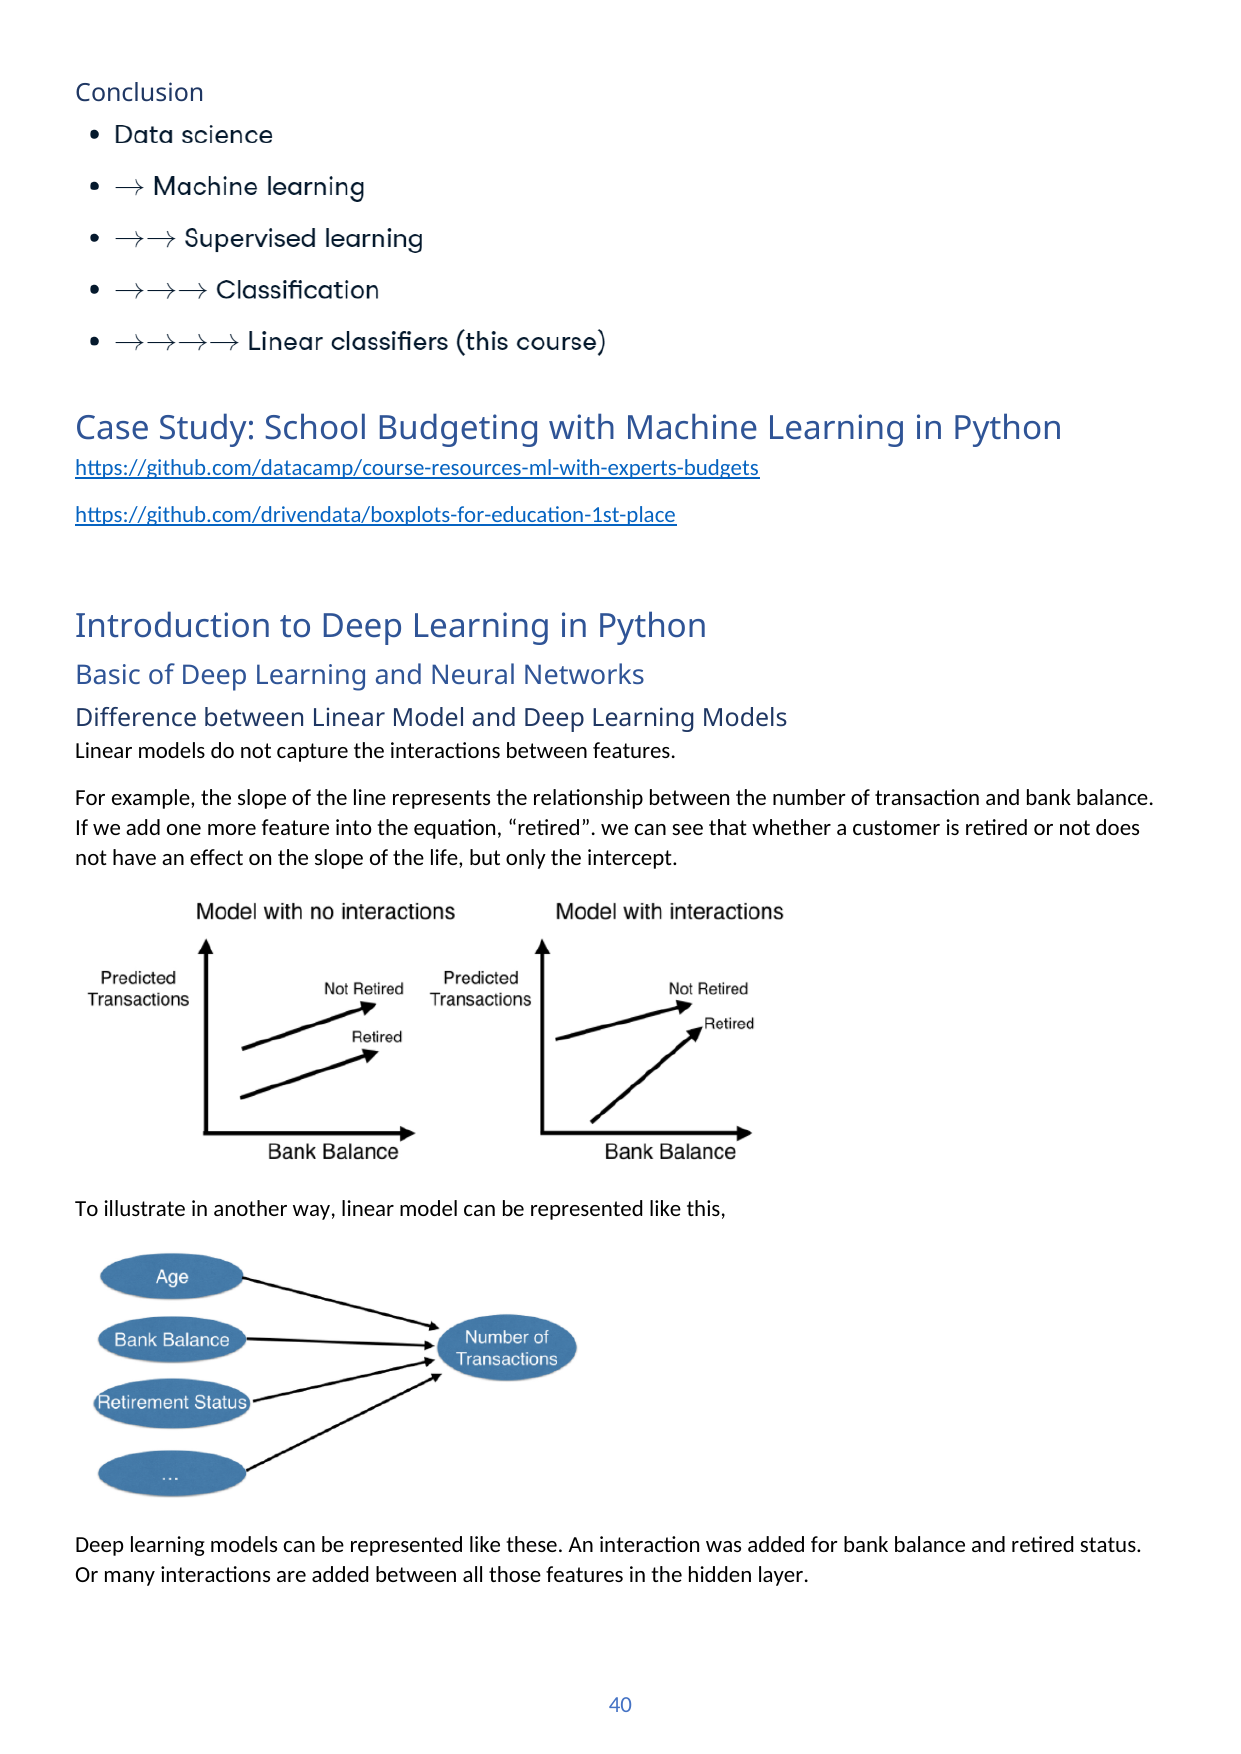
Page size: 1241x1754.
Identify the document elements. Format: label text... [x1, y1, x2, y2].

text For example, the slope of the line represents the relationship between the number of transaction and bank balance. If we add one more feature into the equation, “retired”. we can see that whether a customer is retired or not does not have an effect on the slope of the life, but only the intercept. [75, 783, 1165, 871]
text https://github.com/drivendata/boxplots-for-education-1st-place [75, 500, 1165, 528]
text Linear models do not capture the interactions between features. [75, 736, 1165, 764]
subtitle Difference between Linear Model and Deep Learning Models [75, 699, 1165, 733]
text To illustrate in another way, linear model can be represented like this, [75, 1194, 1165, 1222]
text https://github.com/datacamp/course-resources-ml-with-experts-budgets [75, 453, 1165, 481]
subtitle Introduction to Deep Learning in Python [75, 602, 1165, 647]
picture [75, 1240, 596, 1512]
subtitle Basic of Deep Learning and Neural Networks [75, 655, 1165, 692]
subtitle Conclusion [75, 75, 1165, 109]
picture [75, 111, 618, 377]
subtitle Case Study: School Budgeting with Machine Learning in Python [75, 404, 1165, 449]
picture [75, 890, 811, 1175]
text Deep learning models can be represented like these. An interaction was added for bank balance and retired status. Or many interactions are added between all those features in the hidden layer. [75, 1530, 1165, 1589]
